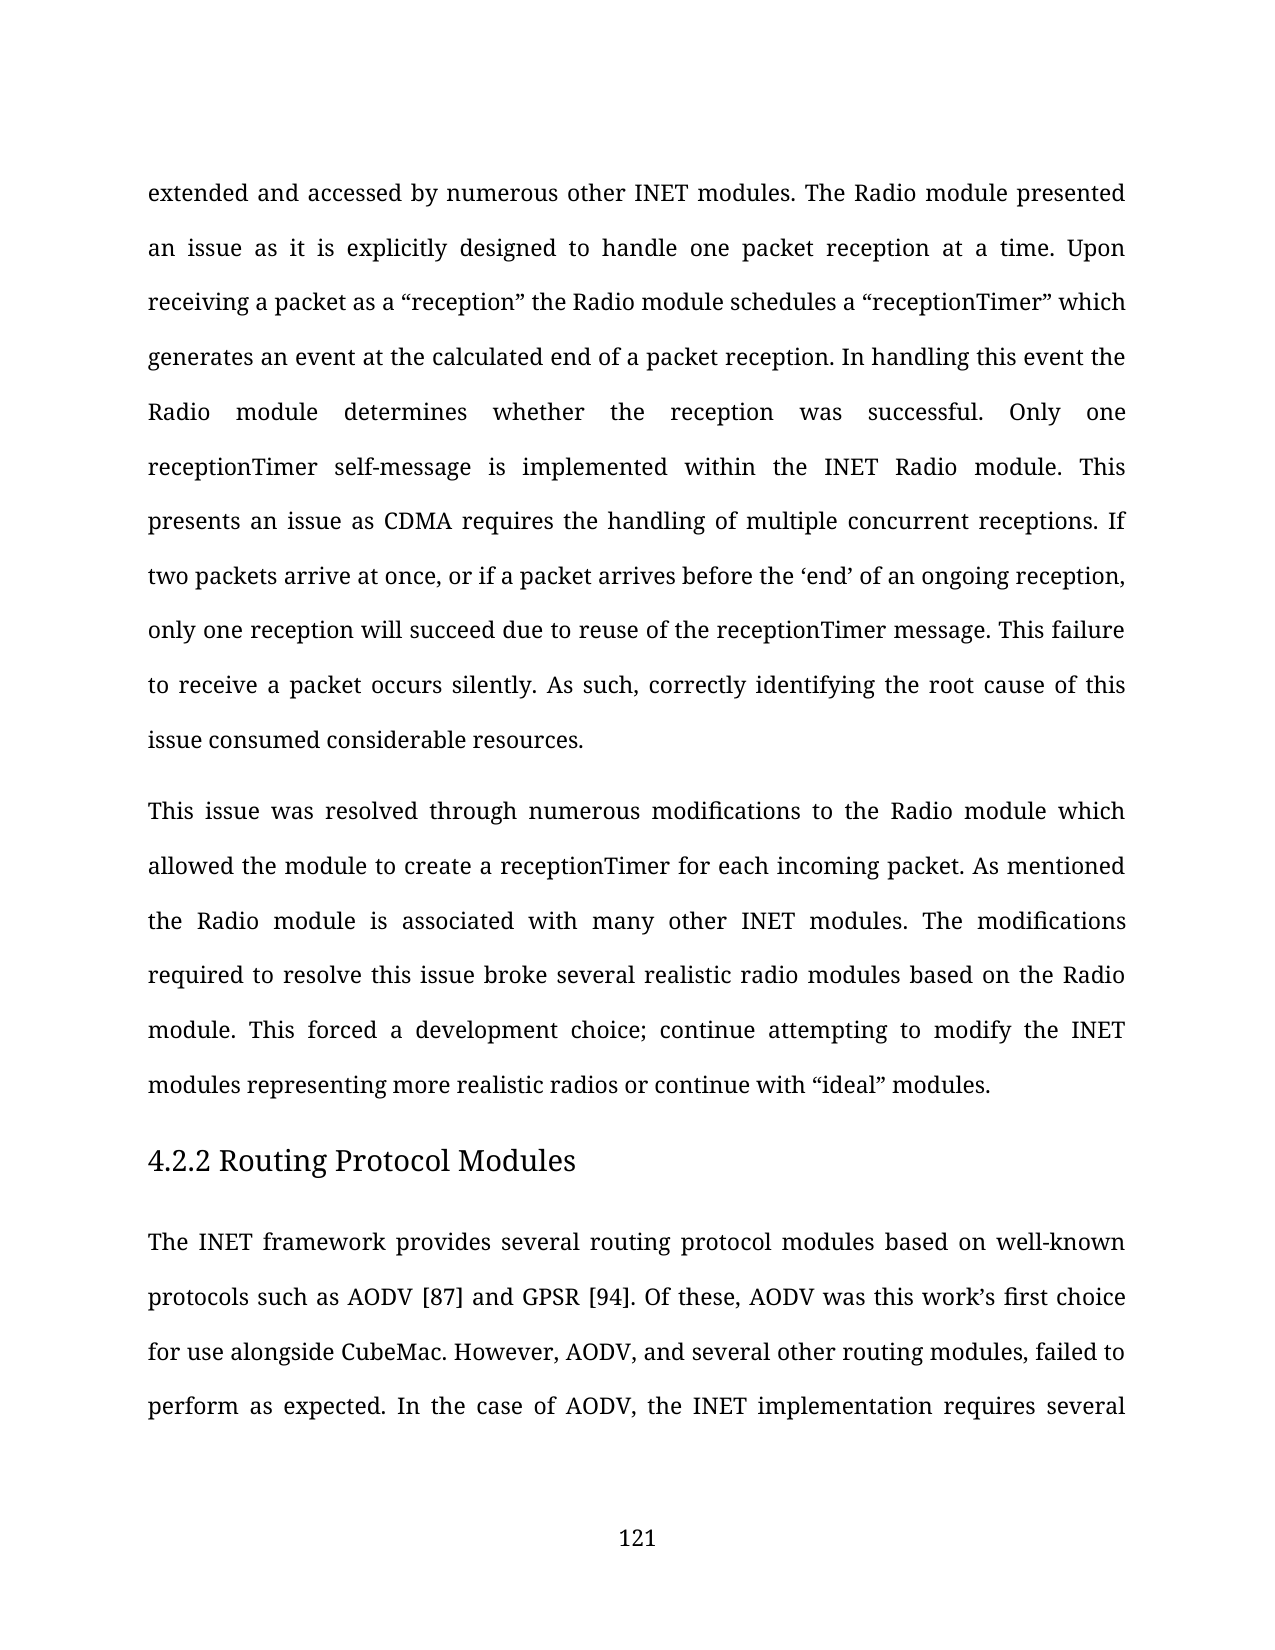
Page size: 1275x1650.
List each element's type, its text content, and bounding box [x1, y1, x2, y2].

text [148, 1226, 1127, 1421]
text This issue was resolved through numerous modifications to the Radio module which allowed the module to create a receptionTimer for each incoming packet. As mentioned the Radio module is associated with many other INET modules. The modifications required to resolve this issue broke several realistic radio modules based on the Radio module. This forced a development choice; continue attempting to modify the INET modules representing more realistic radios or continue with “ideal” modules. [148, 795, 1127, 1100]
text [148, 177, 1127, 755]
subtitle Routing Protocol Modules [148, 1140, 1127, 1180]
